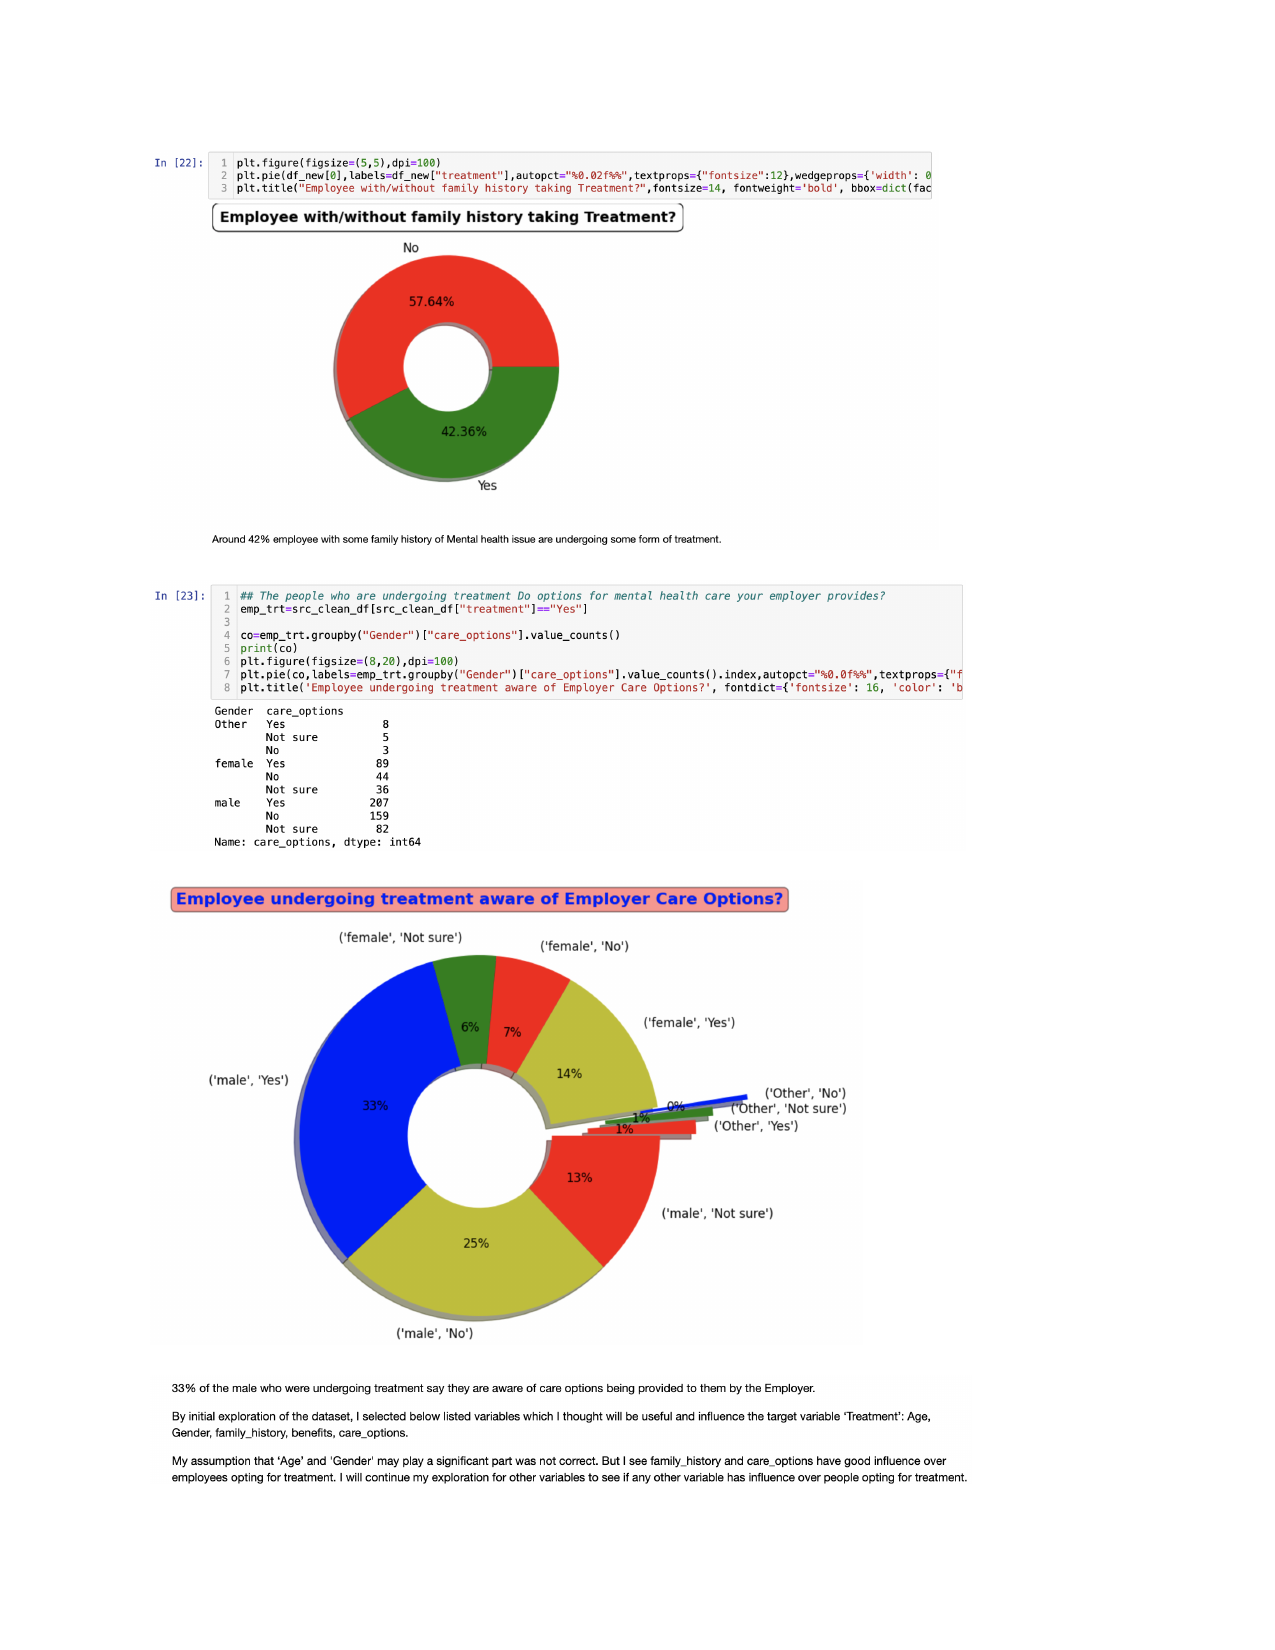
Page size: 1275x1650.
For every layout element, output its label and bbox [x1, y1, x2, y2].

picture [150, 580, 966, 851]
picture [150, 1375, 972, 1484]
picture [150, 880, 864, 1345]
picture [150, 150, 939, 550]
